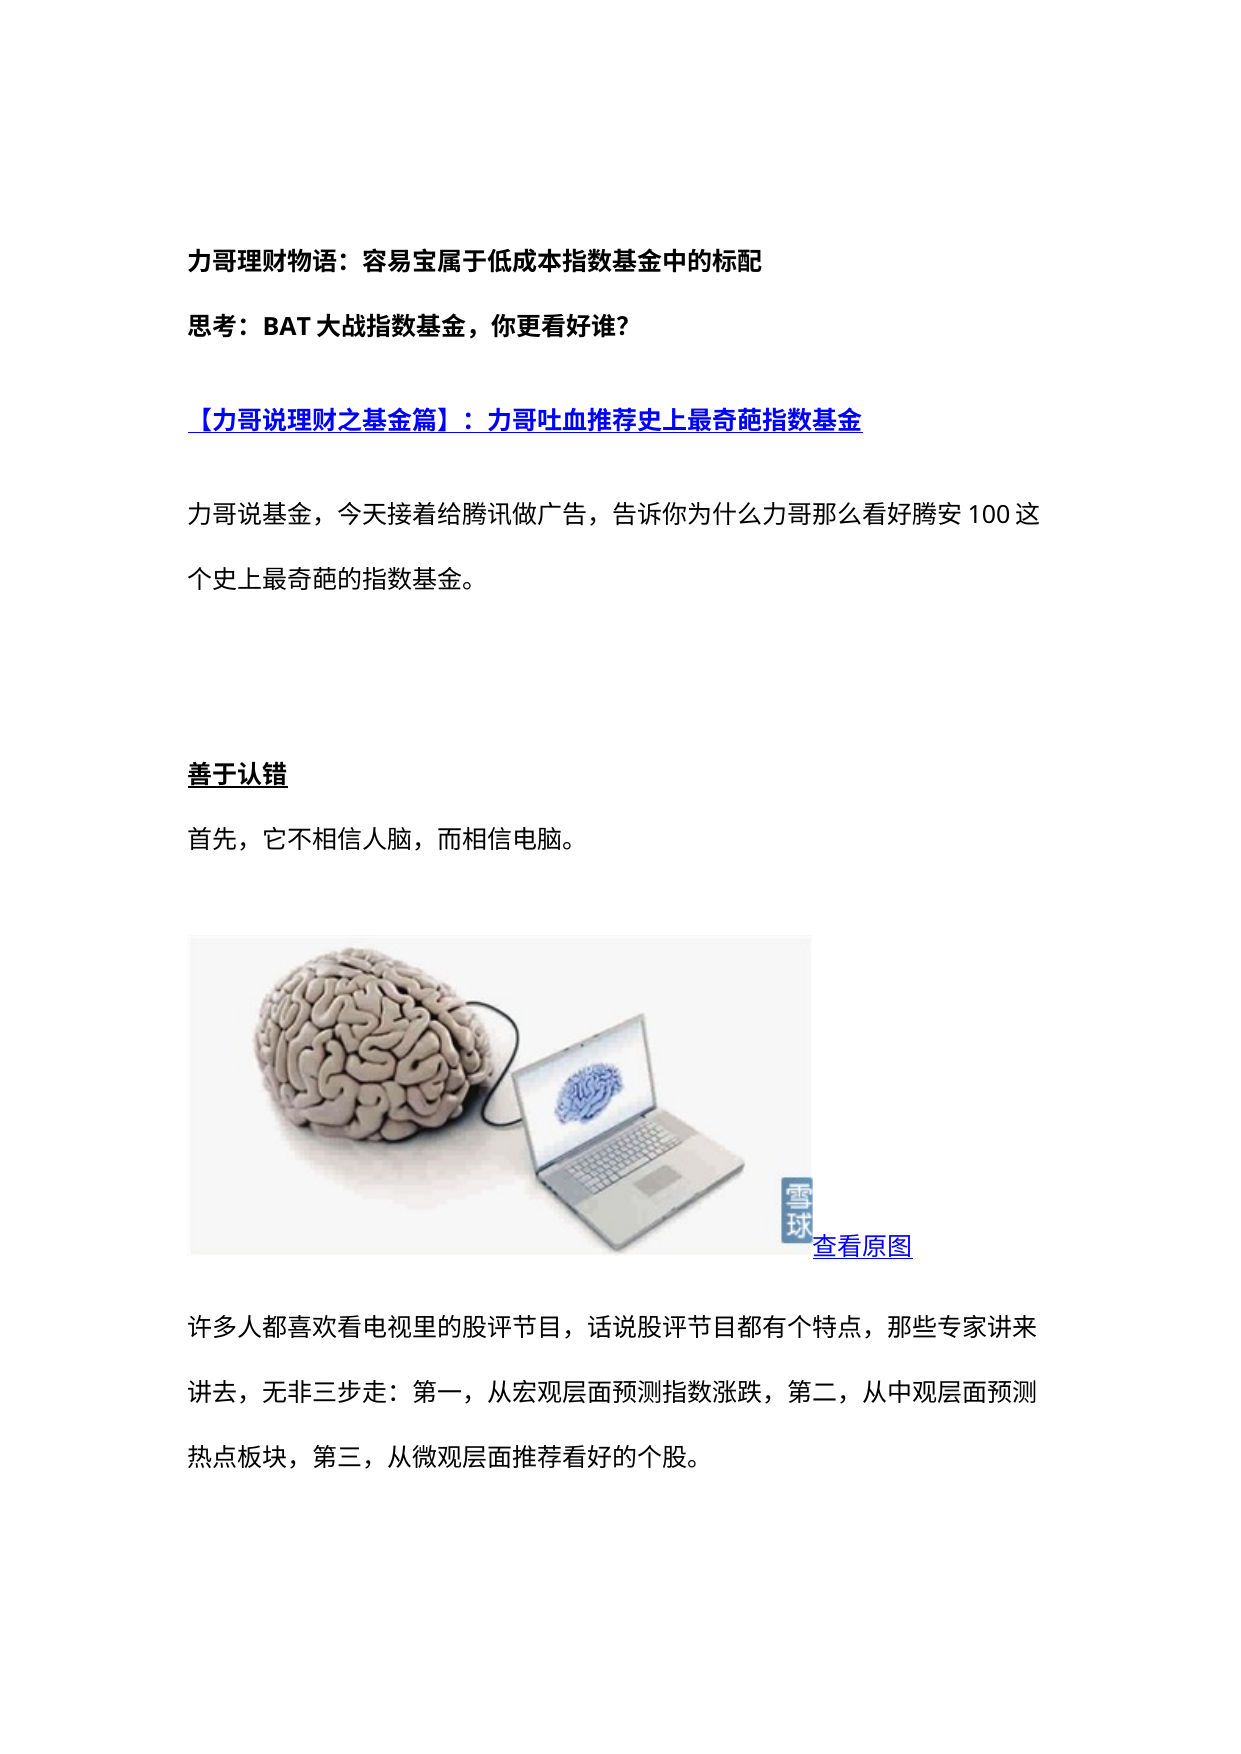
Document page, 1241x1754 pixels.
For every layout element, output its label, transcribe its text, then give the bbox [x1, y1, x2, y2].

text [187, 480, 1053, 1488]
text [187, 162, 1053, 357]
text 【力哥说理财之基金篇】：力哥吐血推荐史上最奇葩指数基金 [187, 386, 1053, 451]
picture [187, 935, 813, 1256]
